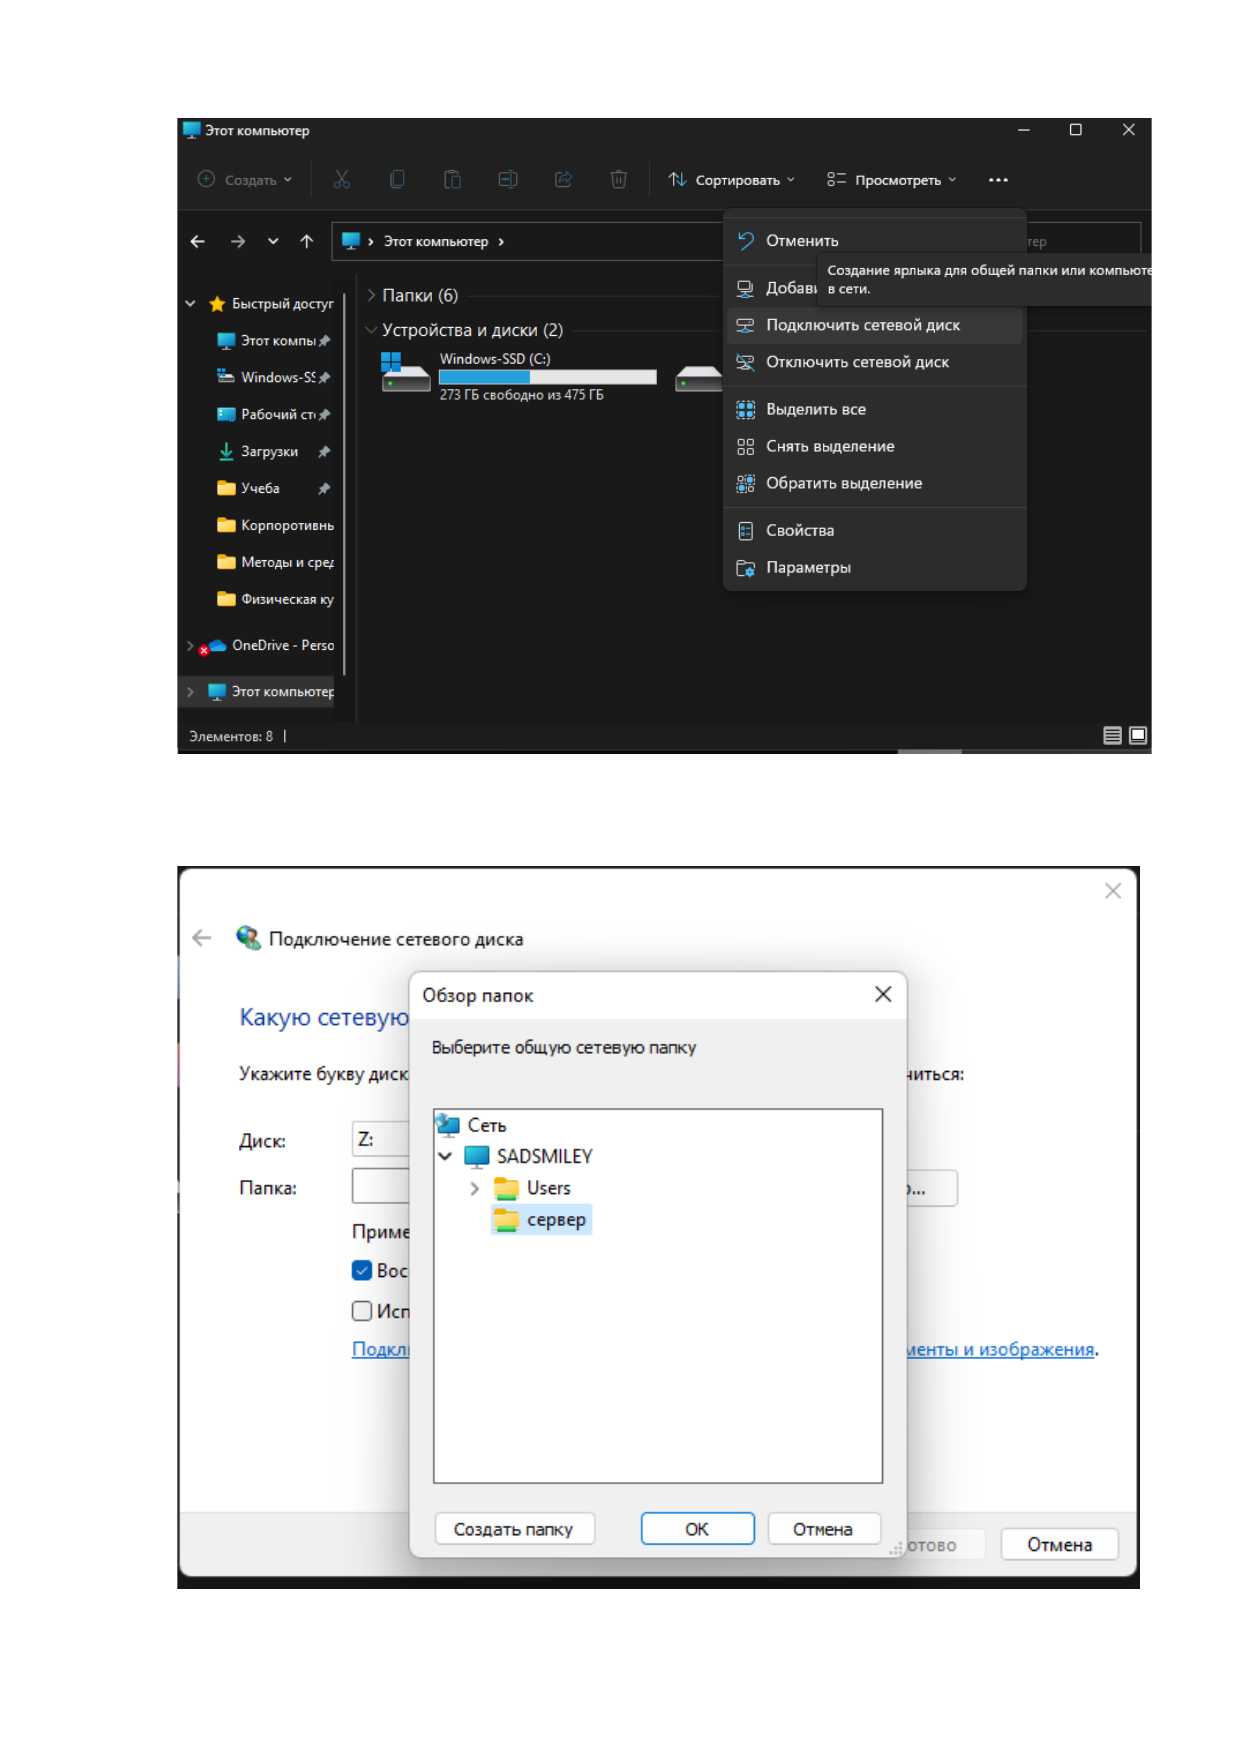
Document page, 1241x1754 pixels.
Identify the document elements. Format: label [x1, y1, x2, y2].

picture [177, 866, 1140, 1589]
picture [177, 118, 1152, 754]
